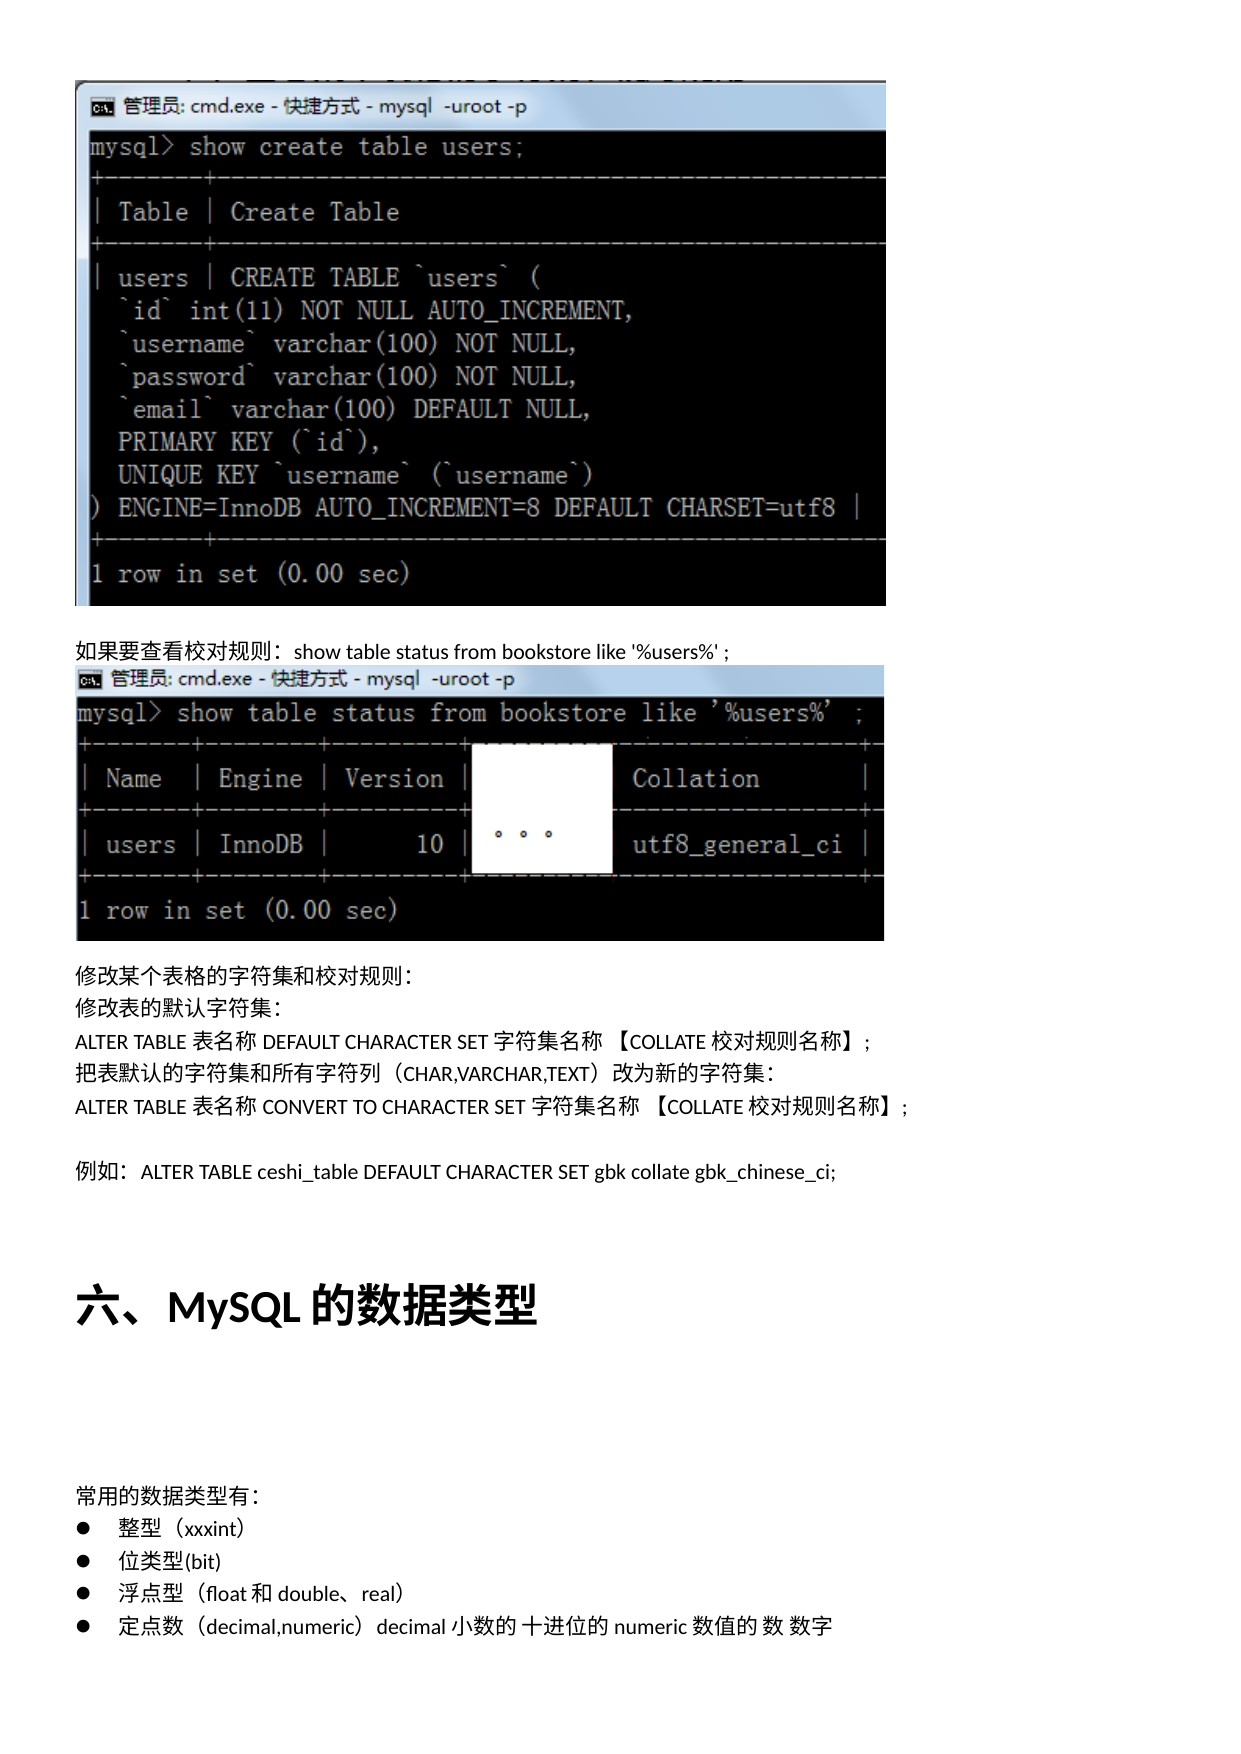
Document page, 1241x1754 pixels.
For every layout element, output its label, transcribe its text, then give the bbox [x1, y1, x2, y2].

list 定点数（decimal,numeric）decimal 小数的 十进位的 numeric 数值的 数 数字 [75, 1608, 1165, 1641]
text 修改某个表格的字符集和校对规则： [75, 958, 1165, 991]
text 如果要查看校对规则：show table status from bookstore like '%users%' ; [75, 633, 1165, 666]
text 把表默认的字符集和所有字符列（CHAR,VARCHAR,TEXT）改为新的字符集： [75, 1056, 1165, 1088]
subtitle 六、MySQL的数据类型 [75, 1254, 1165, 1351]
text ALTER TABLE 表名称 CONVERT TO CHARACTER SET 字符集名称 【COLLATE 校对规则名称】; [75, 1088, 1165, 1121]
text 例如：ALTER TABLE ceshi_table DEFAULT CHARACTER SET gbk collate gbk_chinese_ci; [75, 1153, 1165, 1186]
text 修改表的默认字符集： [75, 991, 1165, 1023]
list 位类型(bit) [75, 1543, 1165, 1576]
list 整型（xxxint） [75, 1511, 1165, 1543]
list 浮点型（float和double、real） [75, 1576, 1165, 1608]
text 常用的数据类型有： [75, 1478, 1165, 1511]
text ALTER TABLE 表名称 DEFAULT CHARACTER SET 字符集名称 【COLLATE 校对规则名称】; [75, 1023, 1165, 1056]
picture [75, 80, 886, 606]
picture [75, 665, 885, 941]
